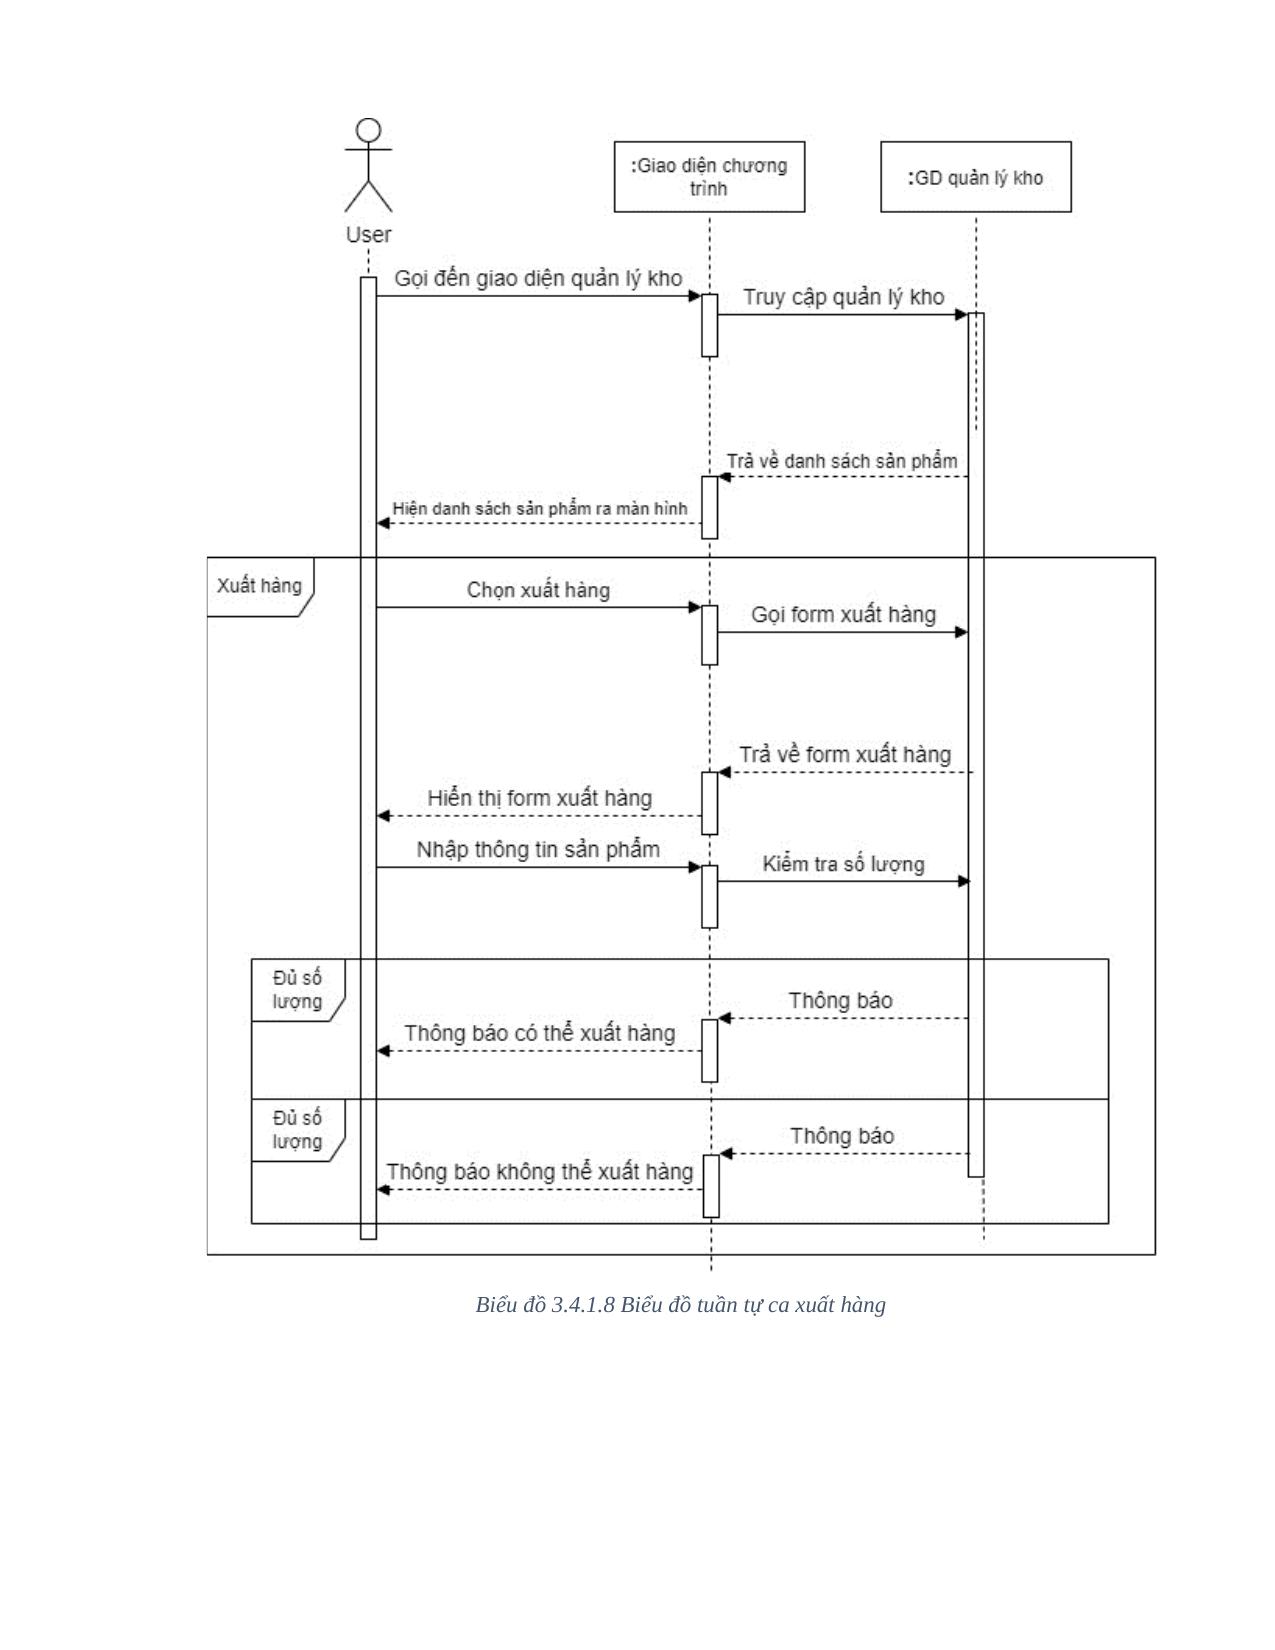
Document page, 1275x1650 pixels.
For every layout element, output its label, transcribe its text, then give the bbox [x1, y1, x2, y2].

text Biểu đồ 3.4.1.8 Biểu đồ tuần tự ca xuất hàng [207, 1291, 1157, 1318]
picture [206, 118, 1158, 1273]
